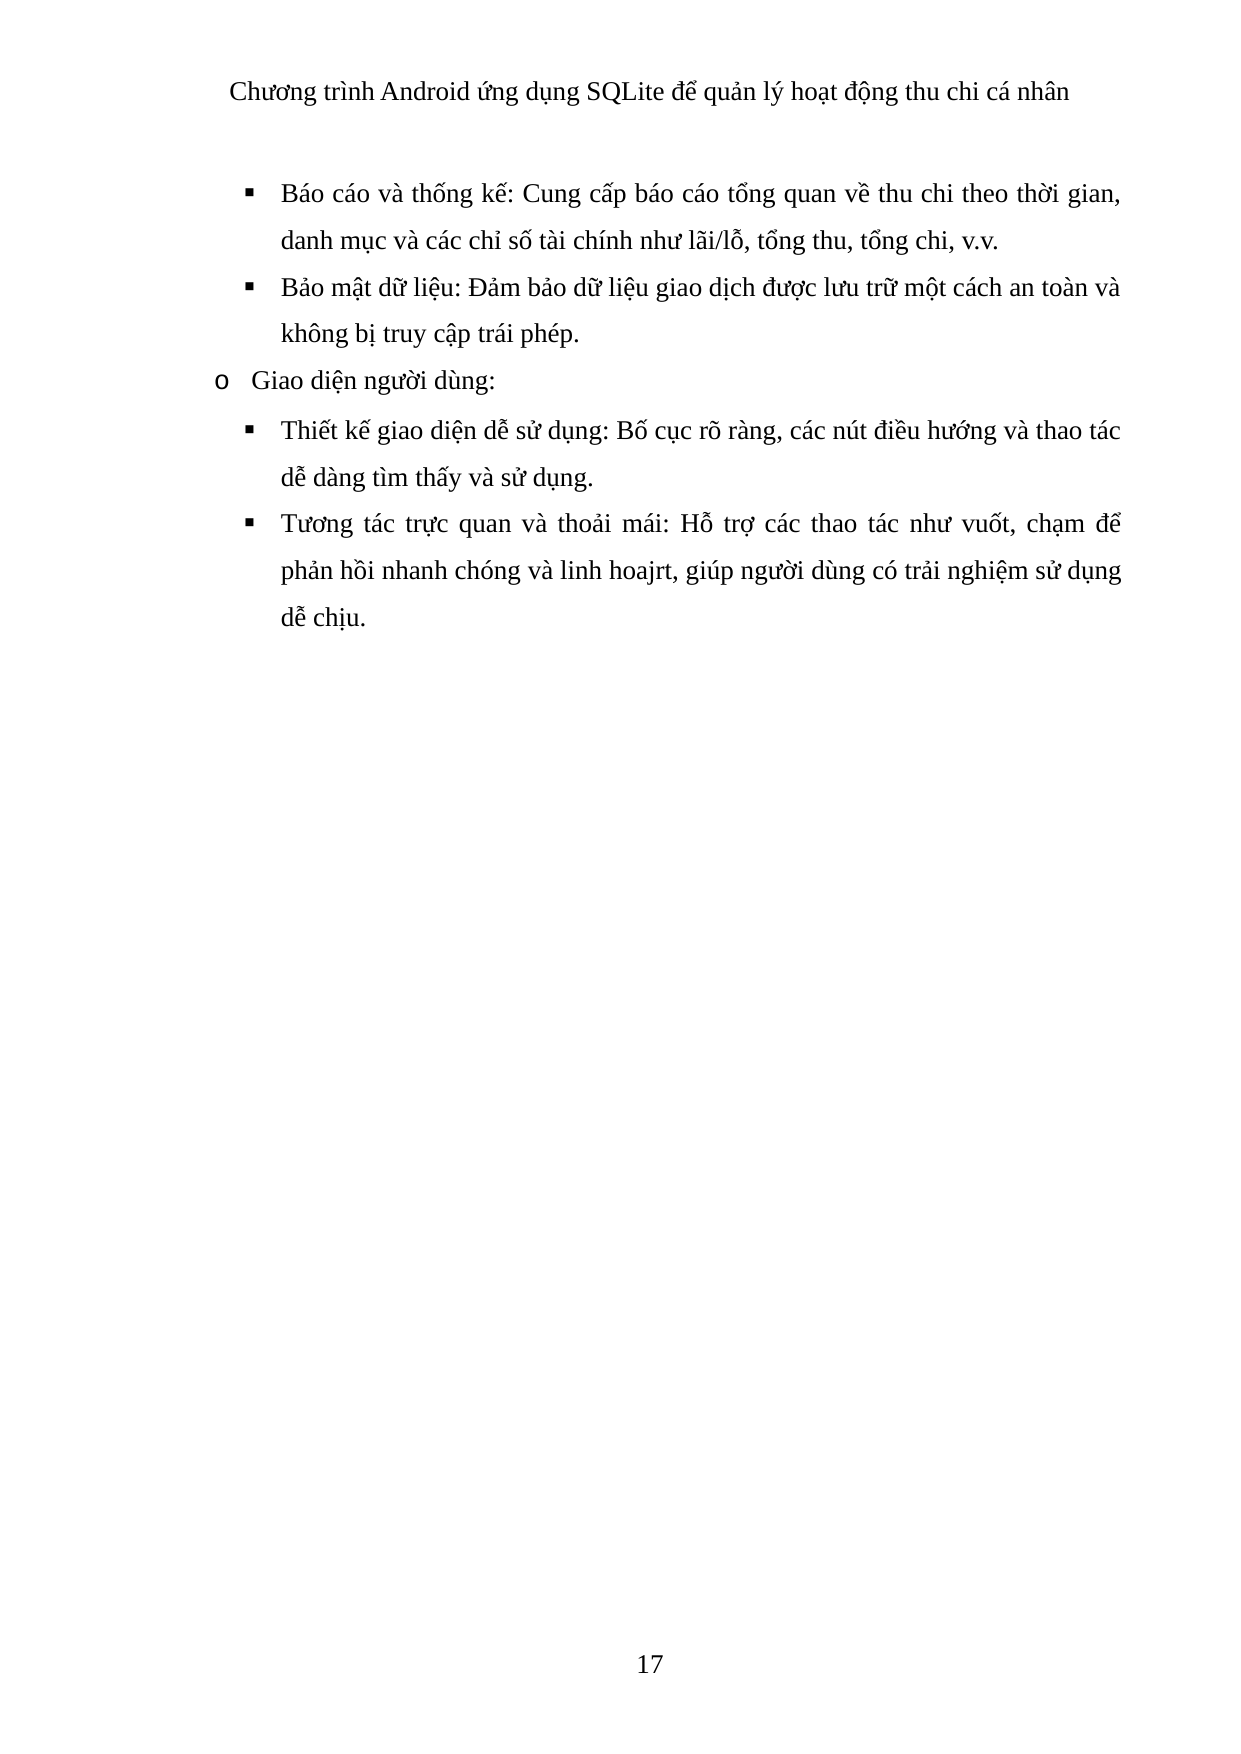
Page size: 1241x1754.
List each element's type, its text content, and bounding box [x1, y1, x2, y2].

list Báo cáo và thống kế: Cung cấp báo cáo tổng quan về thu chi theo thời gian, danh mục và các chỉ số tài chính như lãi/lỗ, tổng thu, tổng chi, v.v. [243, 177, 1122, 255]
list Giao diện người dùng: [213, 364, 1122, 397]
list Bảo mật dữ liệu: Đảm bảo dữ liệu giao dịch được lưu trữ một cách an toàn và không bị truy cập trái phép. [243, 271, 1122, 348]
list Thiết kế giao diện dễ sử dụng: Bố cục rõ ràng, các nút điều hướng và thao tác dễ dàng tìm thấy và sử dụng. [243, 414, 1122, 492]
list Tương tác trực quan và thoải mái: Hỗ trợ các thao tác như vuốt, chạm để phản hồi nhanh chóng và linh hoajrt, giúp người dùng có trải nghiệm sử dụng dễ chịu. [243, 508, 1122, 632]
